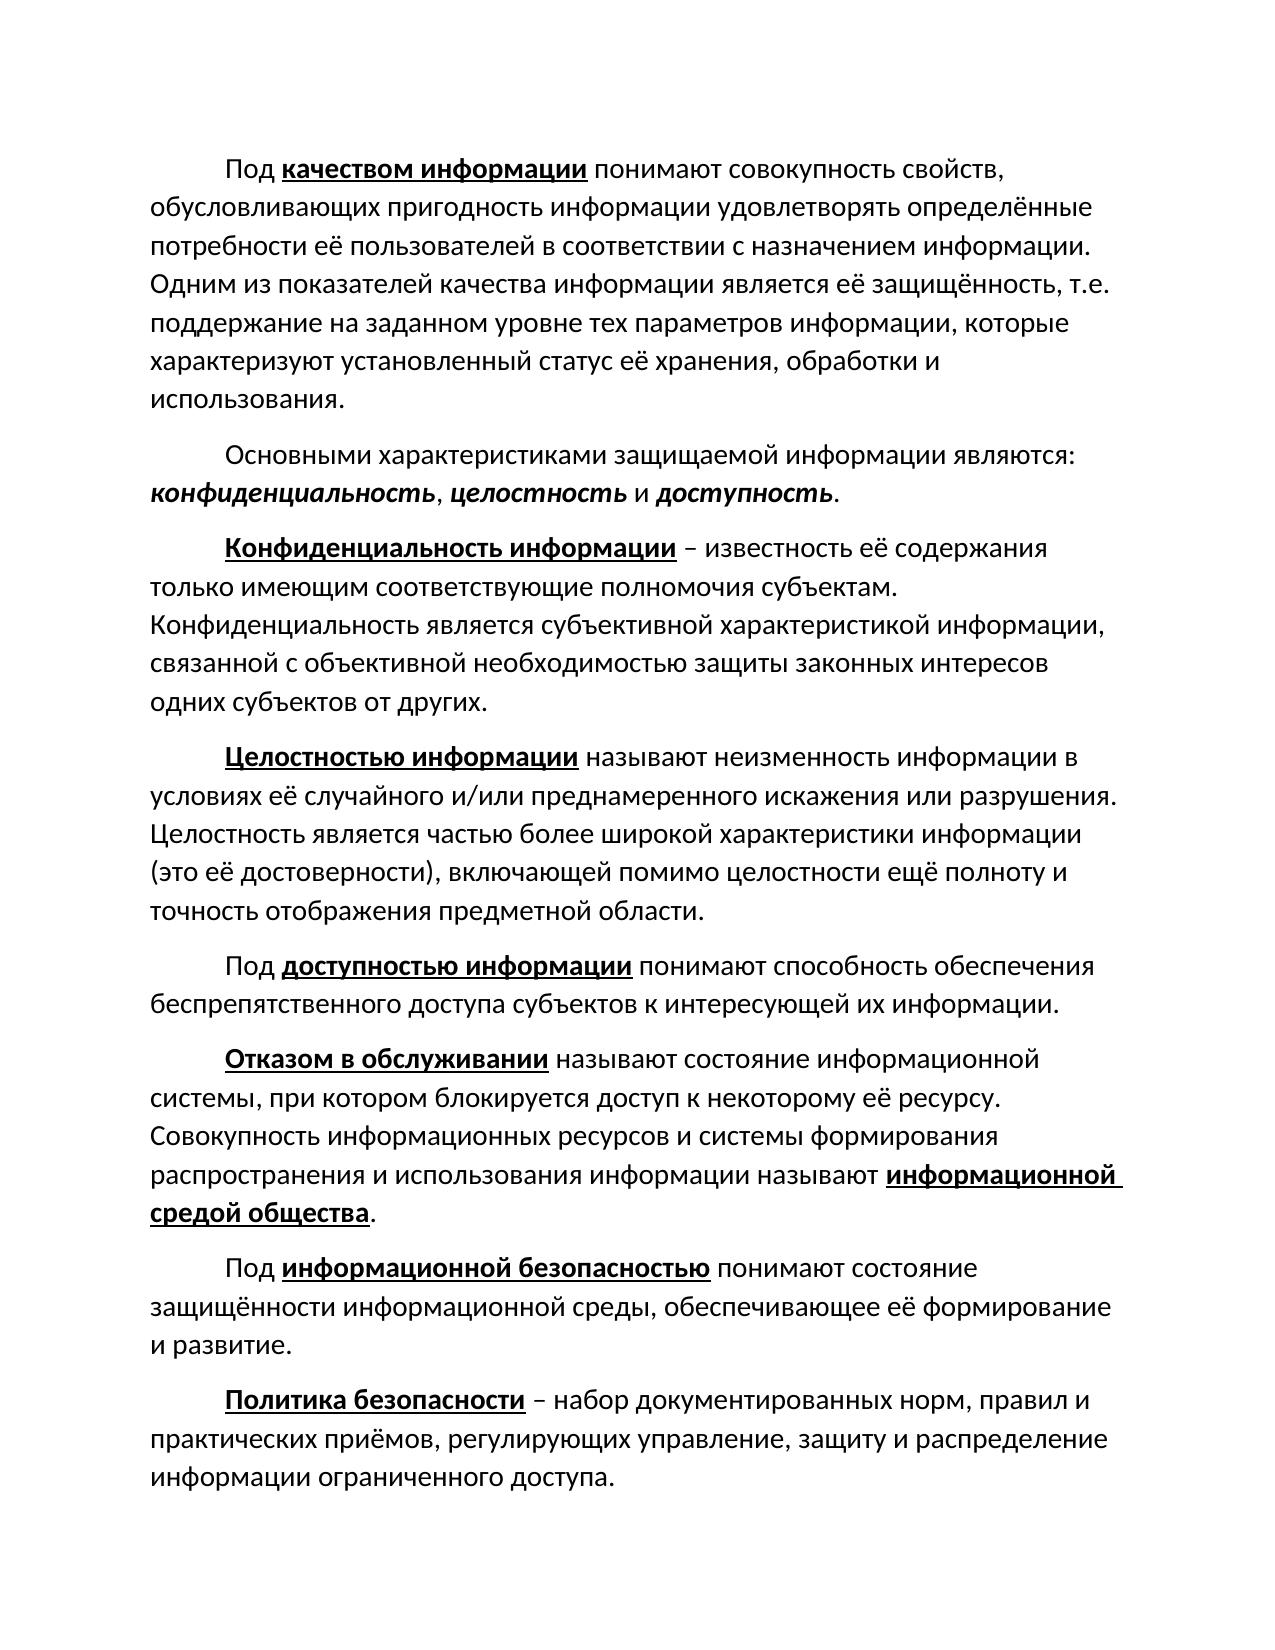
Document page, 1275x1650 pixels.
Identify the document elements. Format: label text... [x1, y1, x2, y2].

text Конфиденциальность информации – известность её содержания только имеющим соответствующие полномочия субъектам. Конфиденциальность является субъективной характеристикой информации, связанной с объективной необходимостью защиты законных интересов одних субъектов от других. [150, 529, 1125, 719]
text Целостностью информации называют неизменность информации в условиях её случайного и/или преднамеренного искажения или разрушения. Целостность является частью более широкой характеристики информации (это её достоверности), включающей помимо целостности ещё полноту и точность отображения предметной области. [150, 738, 1125, 927]
text Под доступностью информации понимают способность обеспечения беспрепятственного доступа субъектов к интересующей их информации. [150, 947, 1125, 1021]
text Отказом в обслуживании называют состояние информационной системы, при котором блокируется доступ к некоторому её ресурсу. Совокупность информационных ресурсов и системы формирования распространения и использования информации называют информационной средой общества. [150, 1041, 1125, 1230]
text Под качеством информации понимают совокупность свойств, обусловливающих пригодность информации удовлетворять определённые потребности её пользователей в соответствии с назначением информации. Одним из показателей качества информации является её защищённость, т.е. поддержание на заданном уровне тех параметров информации, которые характеризуют установленный статус её хранения, обработки и использования. [150, 150, 1125, 416]
text Под информационной безопасностью понимают состояние защищённости информационной среды, обеспечивающее её формирование и развитие. [150, 1249, 1125, 1362]
text Политика безопасности – набор документированных норм, правил и практических приёмов, регулирующих управление, защиту и распределение информации ограниченного доступа. [150, 1381, 1125, 1494]
text Основными характеристиками защищаемой информации являются: конфиденциальность, целостность и доступность. [150, 436, 1125, 510]
